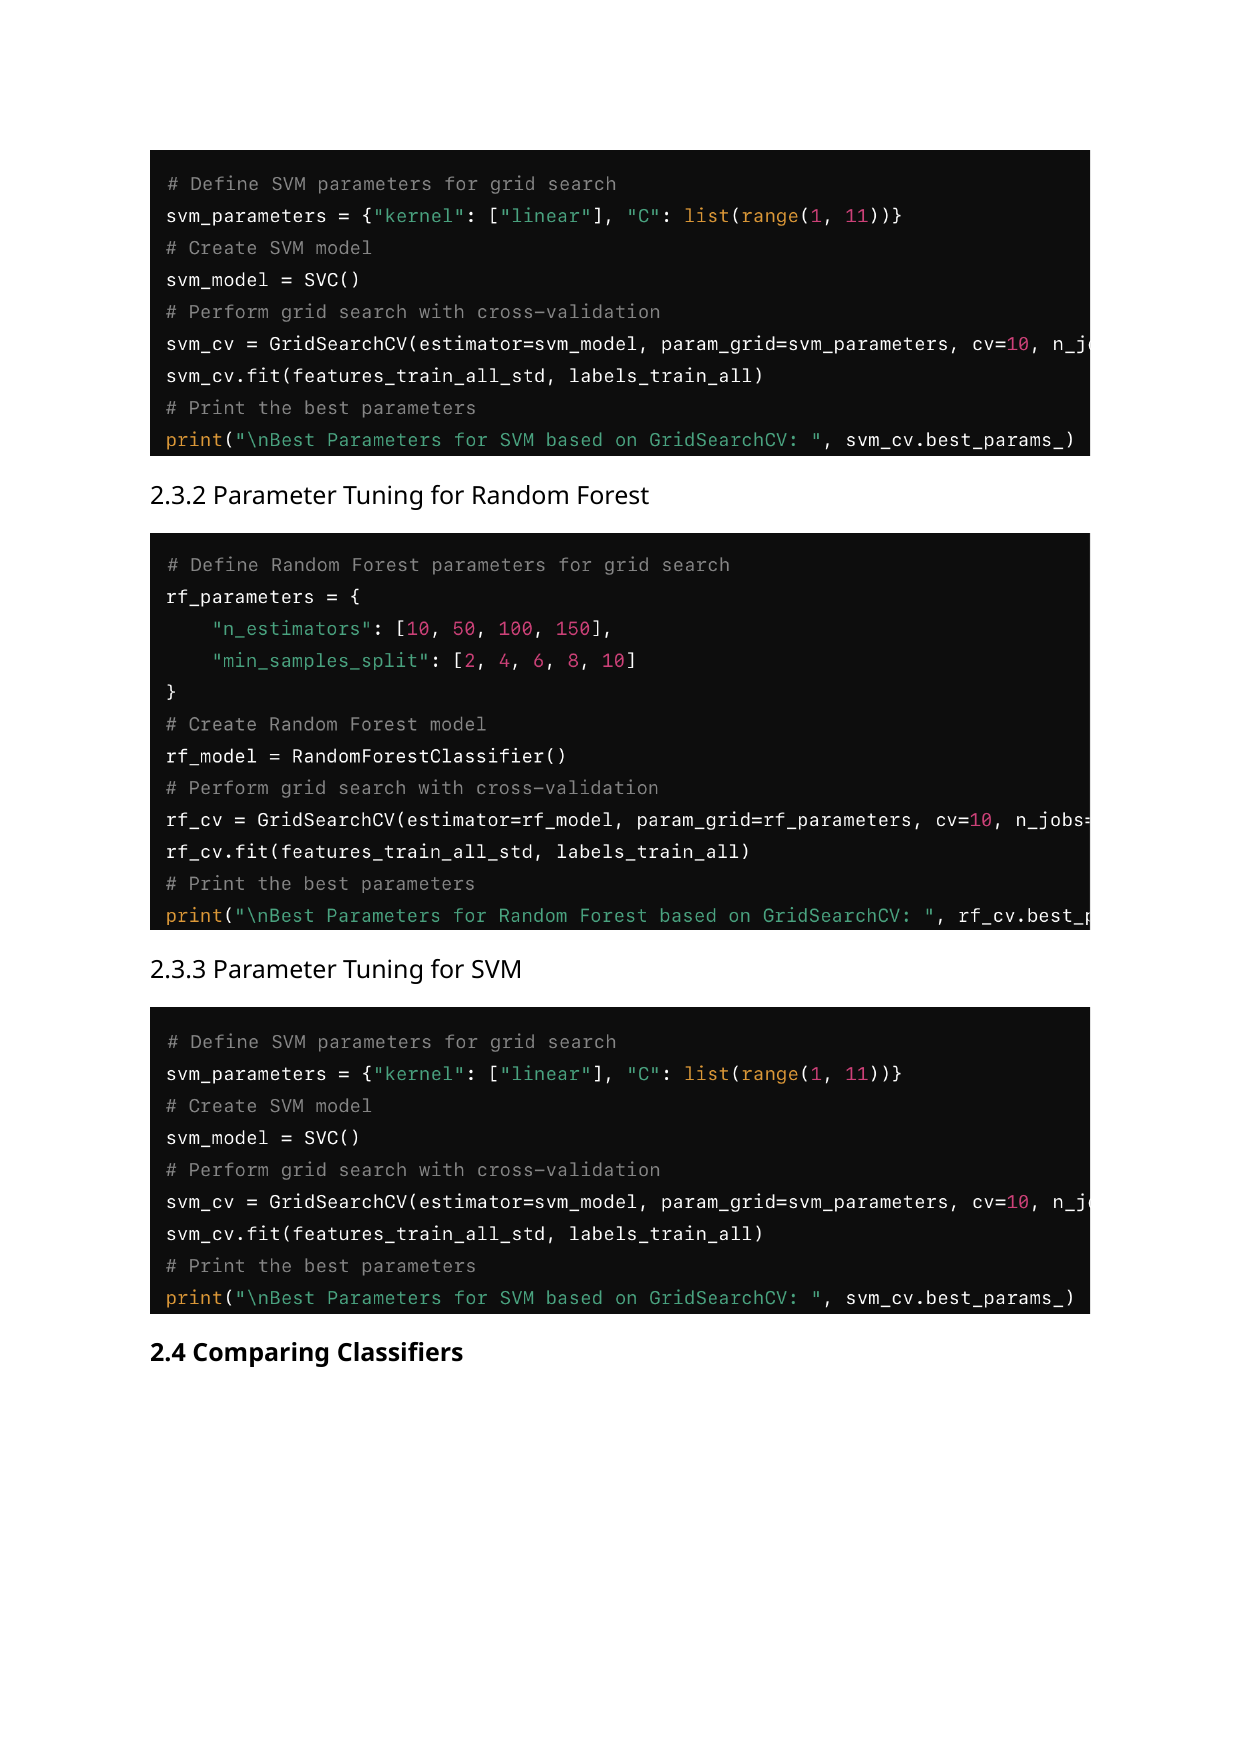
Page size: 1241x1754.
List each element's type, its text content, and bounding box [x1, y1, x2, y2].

picture [150, 533, 1091, 930]
text 2.3.3 Parameter Tuning for SVM [150, 952, 1090, 986]
text 2.3.2 Parameter Tuning for Random Forest [150, 478, 1090, 512]
picture [150, 1007, 1091, 1314]
picture [150, 150, 1091, 456]
text 2.4 Comparing Classifiers [150, 1335, 1090, 1369]
